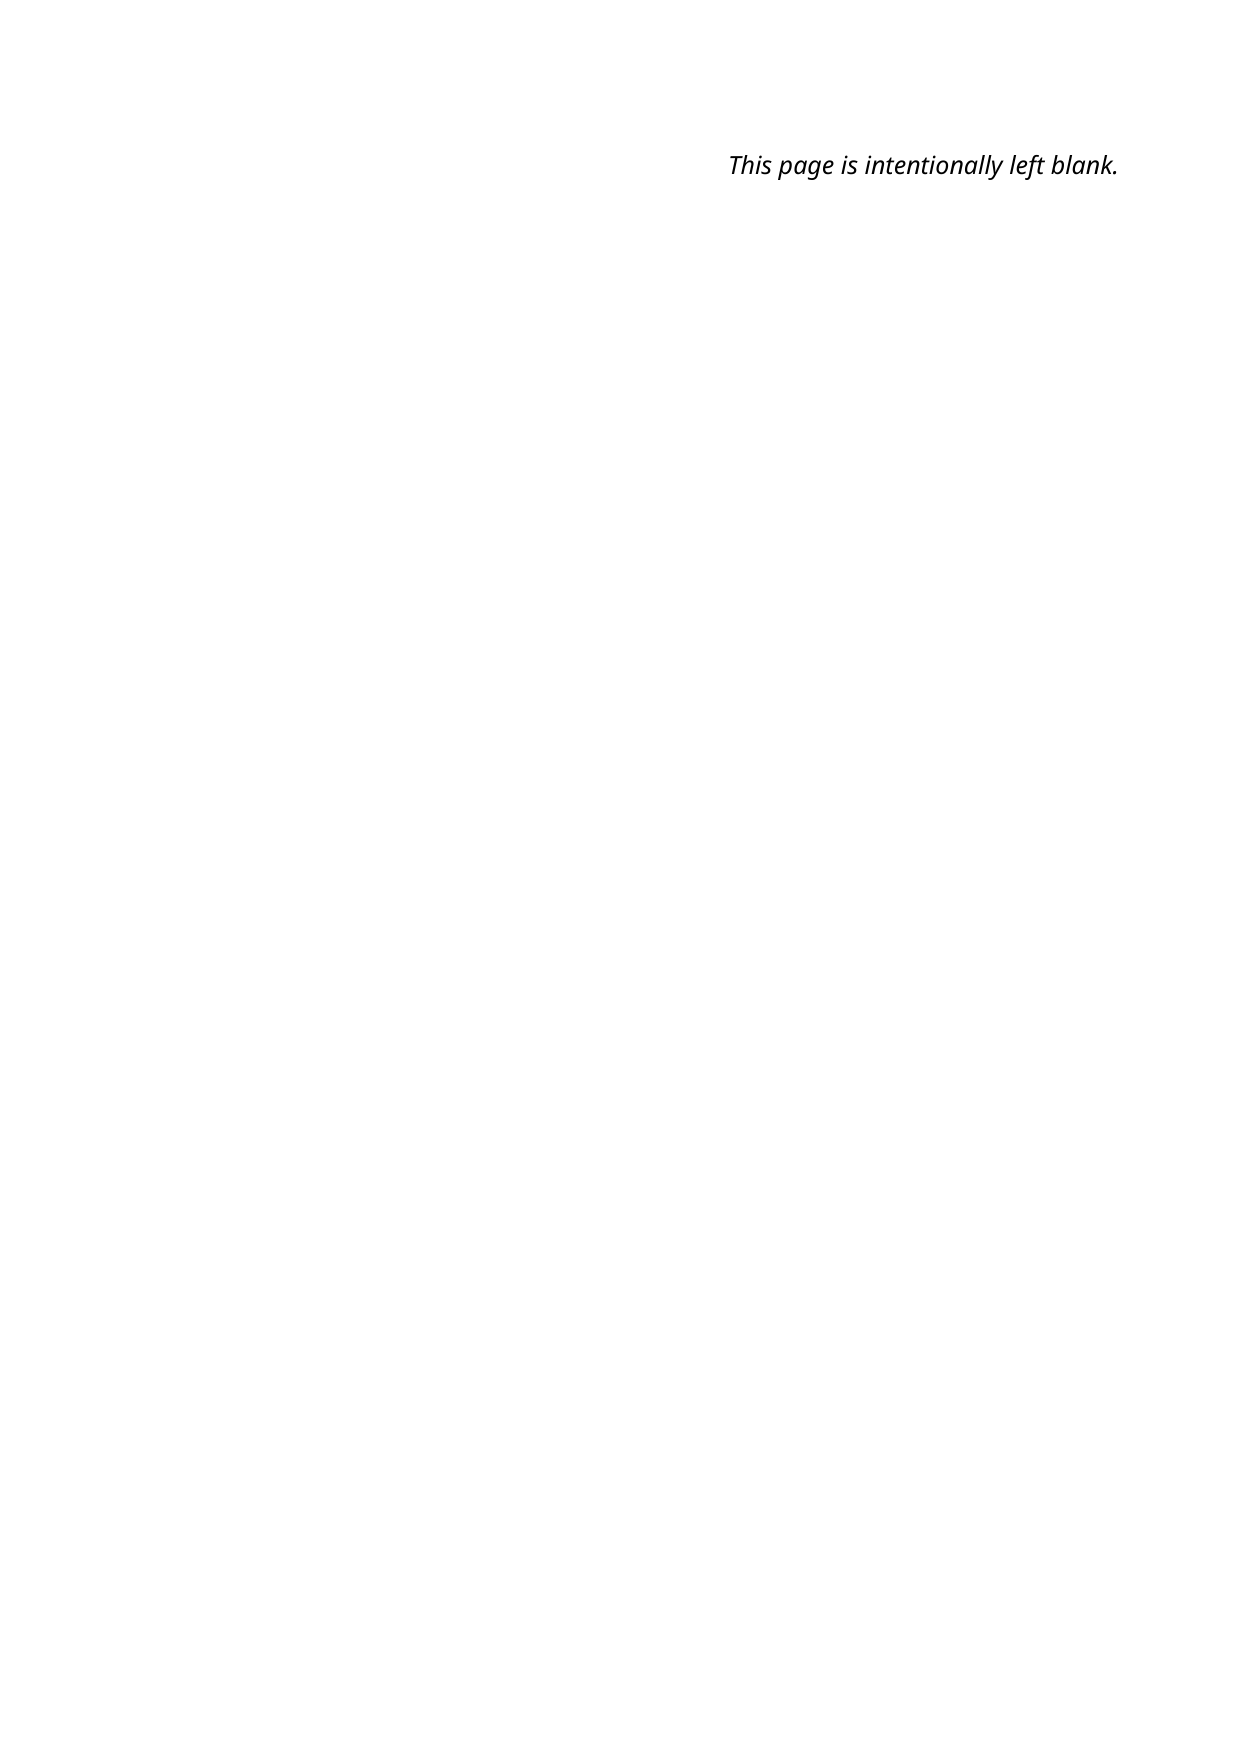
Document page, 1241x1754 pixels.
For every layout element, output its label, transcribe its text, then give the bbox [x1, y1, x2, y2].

text This page is intentionally left blank. [118, 148, 1122, 182]
